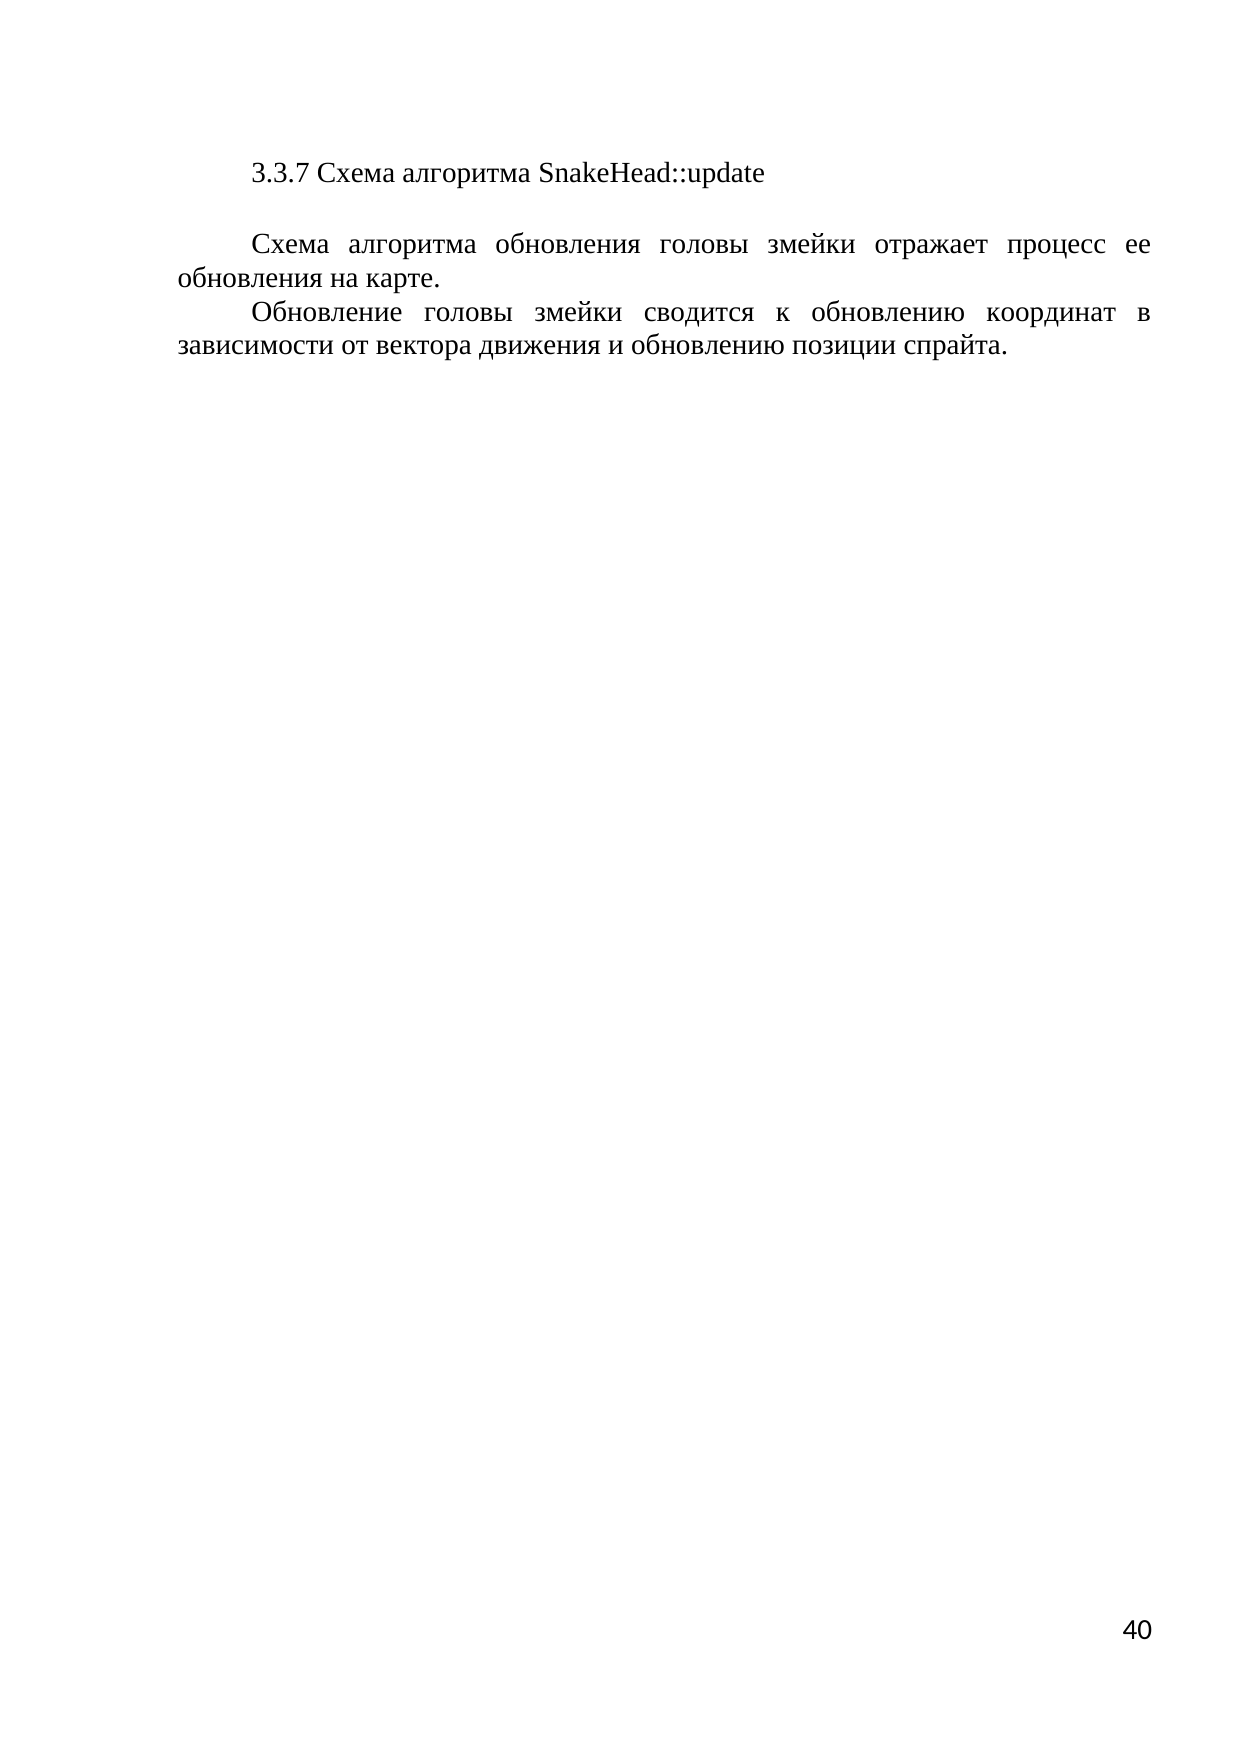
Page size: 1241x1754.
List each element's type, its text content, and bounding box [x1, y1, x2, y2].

text Обновление головы змейки сводится к обновлению координат в зависимости от вектора движения и обновлению позиции спрайта. [177, 294, 1152, 361]
text Схема алгоритма обновления головы змейки отражает процесс ее обновления на карте. [177, 227, 1152, 294]
subtitle Схема алгоритма SnakeHead::update [251, 156, 1152, 189]
